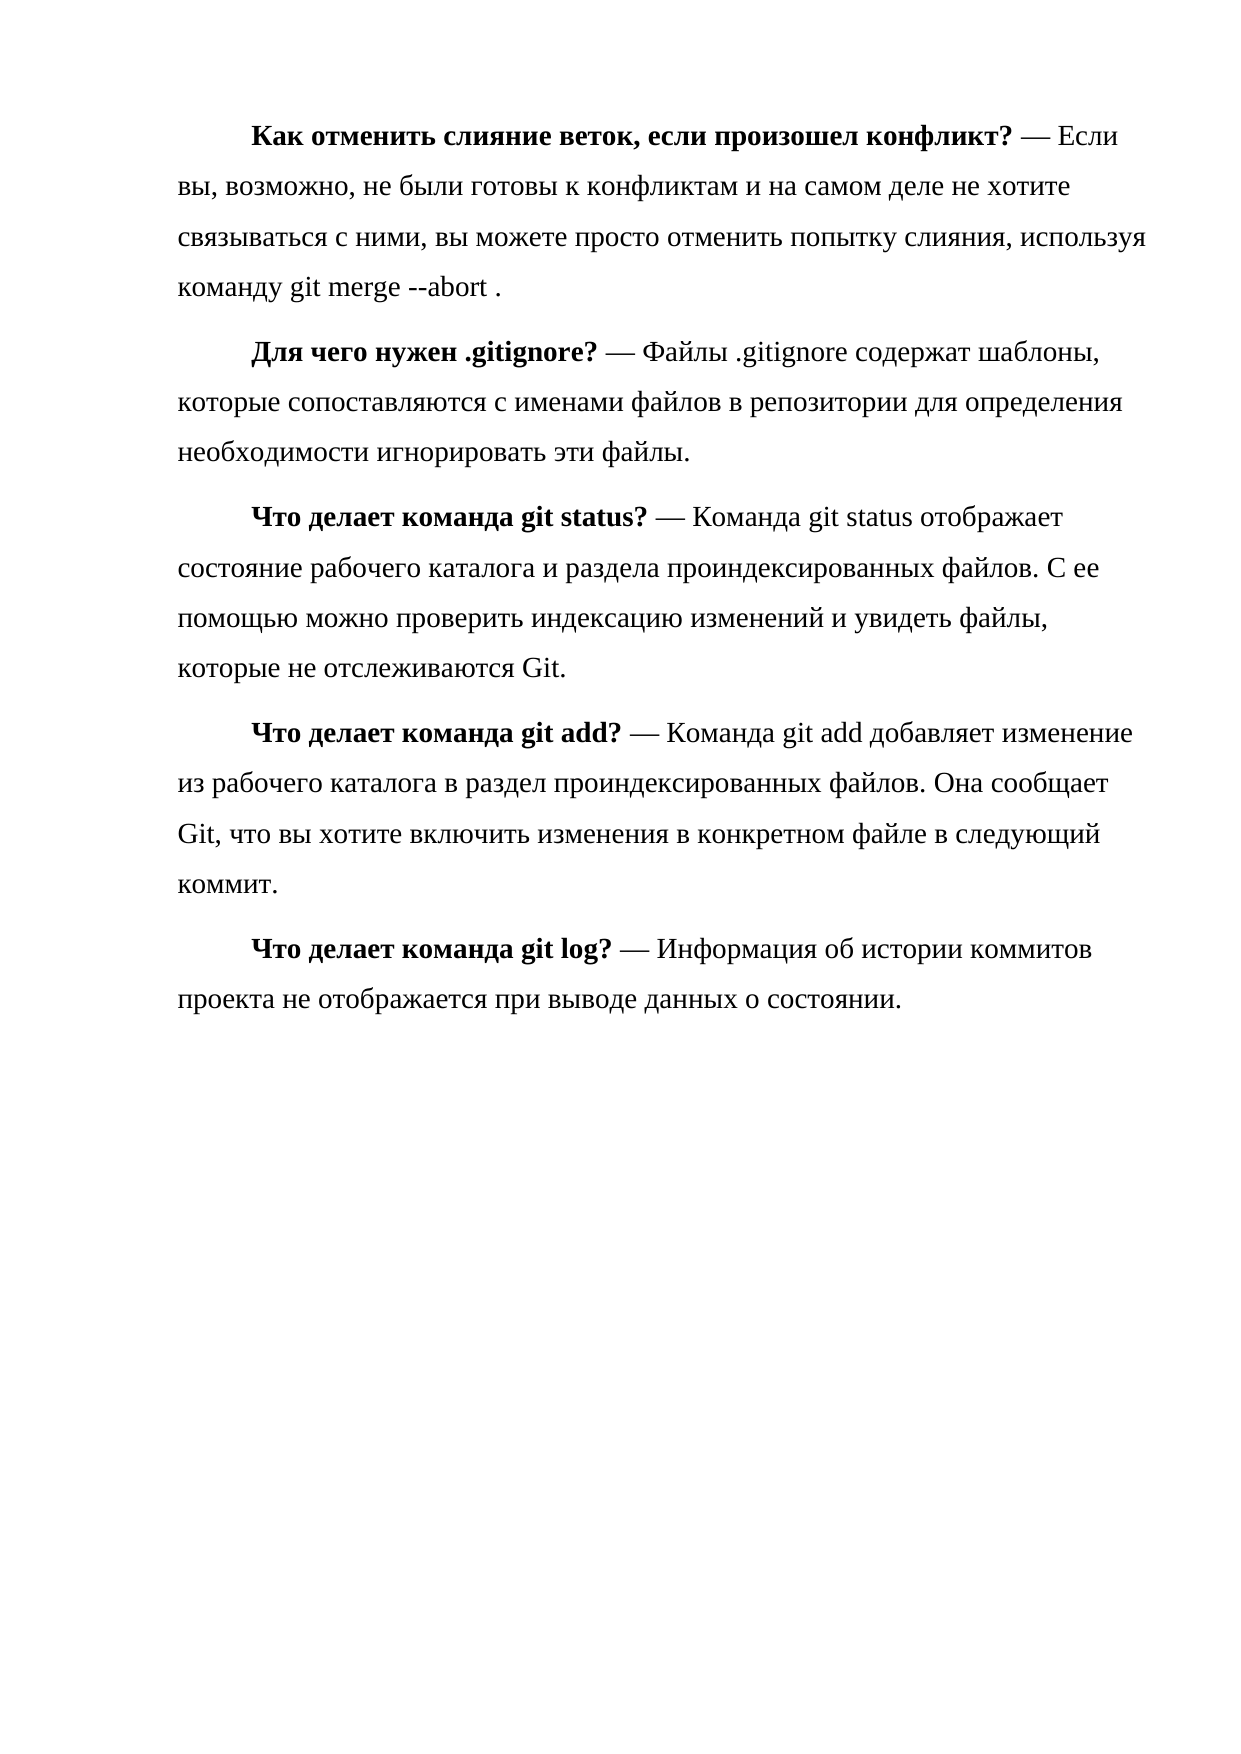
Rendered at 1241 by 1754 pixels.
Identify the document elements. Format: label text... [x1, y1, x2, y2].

text Для чего нужен .gitignore? — Файлы .gitignore содержат шаблоны, которые сопоставляются с именами файлов в репозитории для определения необходимости игнорировать эти файлы. [177, 334, 1152, 468]
text Как отменить слияние веток, если произошел конфликт? — Если вы, возможно, не были готовы к конфликтам и на самом деле не хотите связываться с ними, вы можете просто отменить попытку слияния, используя команду git merge --abort . [177, 118, 1152, 303]
text Что делает команда git status? — Команда git status отображает состояние рабочего каталога и раздела проиндексированных файлов. С ее помощью можно проверить индексацию изменений и увидеть файлы, которые не отслеживаются Git. [177, 499, 1152, 684]
text Что делает команда git add? — Команда git add добавляет изменение из рабочего каталога в раздел проиндексированных файлов. Она сообщает Git, что вы хотите включить изменения в конкретном файле в следующий коммит. [177, 715, 1152, 900]
text Что делает команда git log? — Информация об истории коммитов проекта не отображается при выводе данных о состоянии. [177, 931, 1152, 1015]
